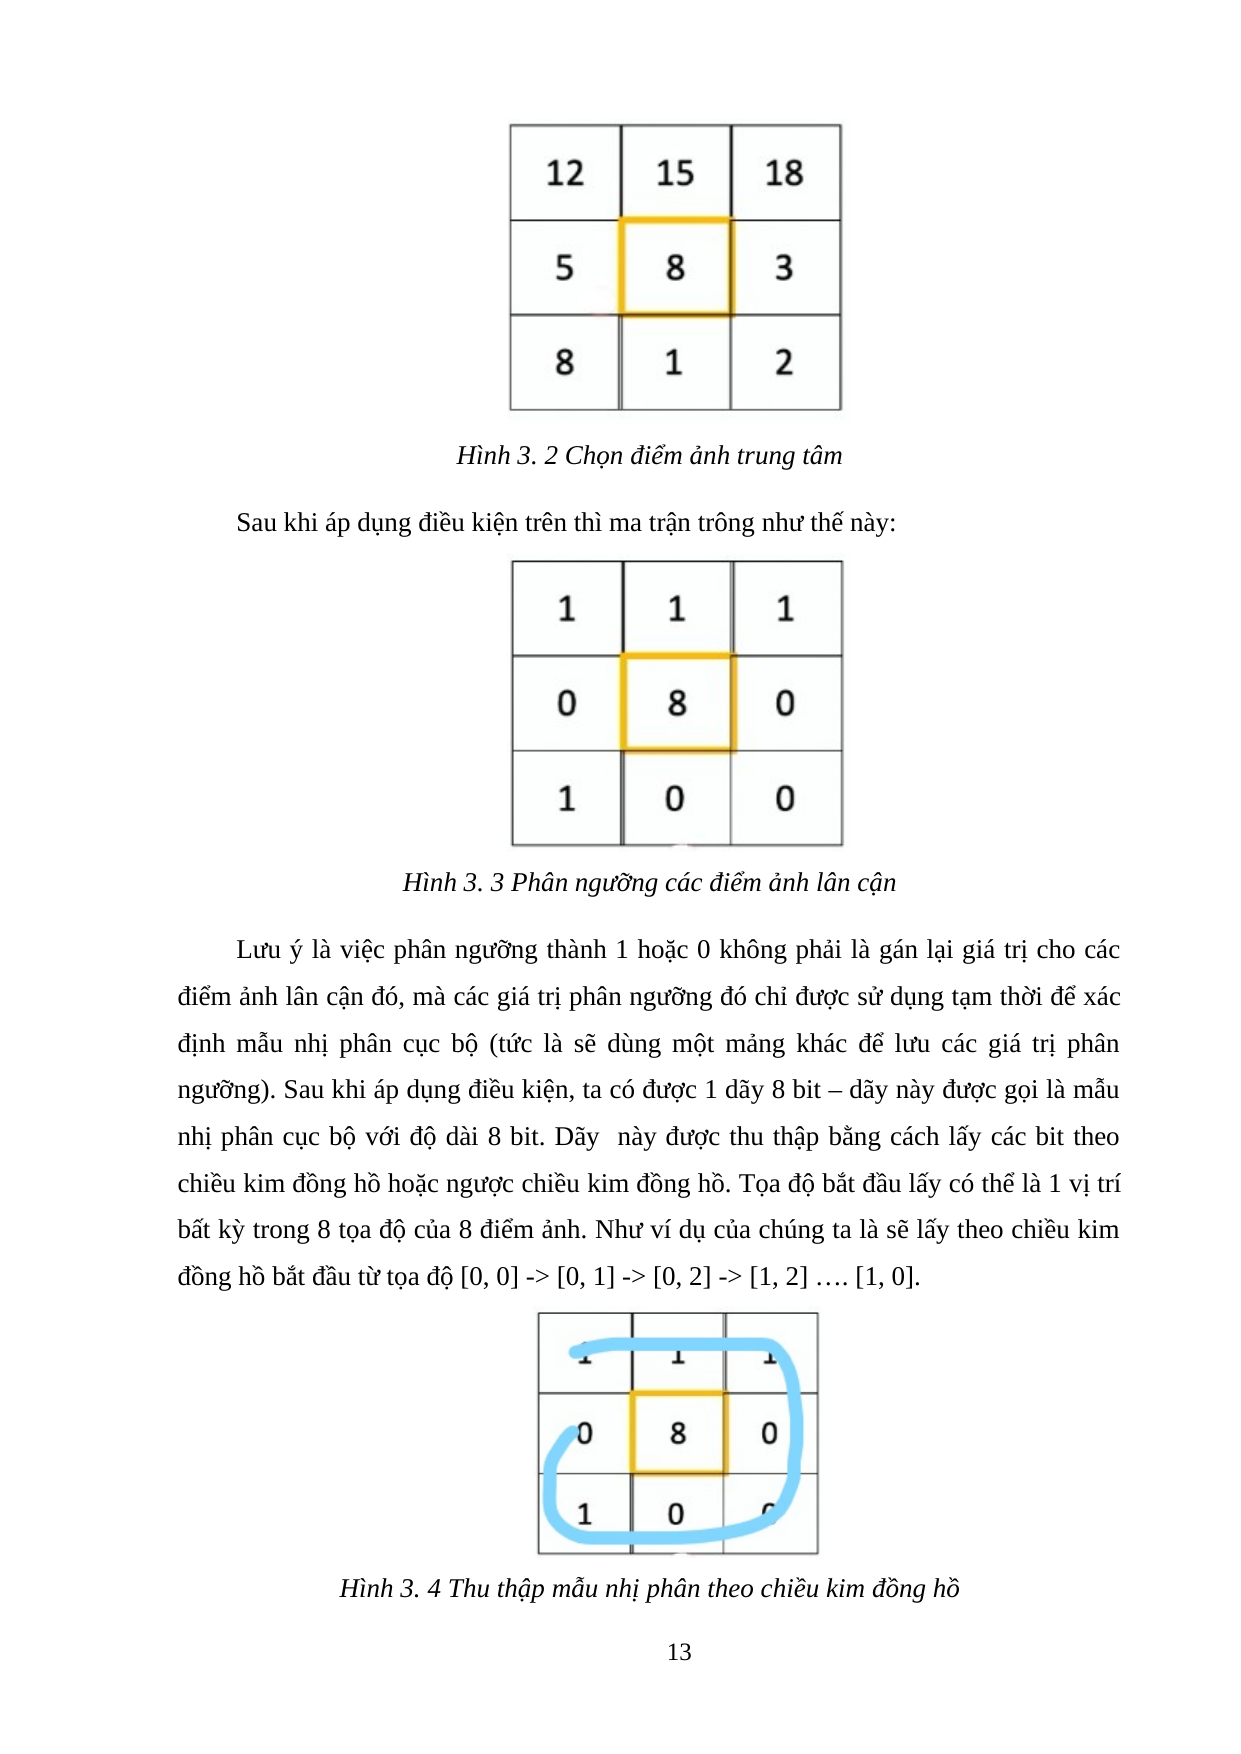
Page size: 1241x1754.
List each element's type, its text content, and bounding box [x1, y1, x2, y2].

picture [533, 1306, 826, 1558]
text Lưu ý là việc phân ngưỡng thành 1 hoặc 0 không phải là gán lại giá trị cho các điểm ảnh lân cận đó, mà các giá trị phân ngưỡng đó chỉ được sử dụng tạm thời để xác định mẫu nhị phân cục bộ (tức là sẽ dùng một mảng khác để lưu các giá trị phân ngưỡng). Sau khi áp dụng điều kiện, ta có được 1 dãy 8 bit – dãy này được gọi là mẫu nhị phân cục bộ với độ dài 8 bit. Dãy này được thu thập bằng cách lấy các bit theo chiều kim đồng hồ hoặc ngược chiều kim đồng hồ. Tọa độ bắt đầu lấy có thể là 1 vị trí bất kỳ trong 8 tọa độ của 8 điểm ảnh. Như ví dụ của chúng ta là sẽ lấy theo chiều kim đồng hồ bắt đầu từ tọa độ [0, 0] -> [0, 1] -> [0, 2] -> [1, 2] …. [1, 0]. [177, 933, 1122, 1291]
text Sau khi áp dụng điều kiện trên thì ma trận trông như thế này: [177, 507, 1122, 538]
text Hình 3. 4 Thu thập mẫu nhị phân theo chiều kim đồng hồ [177, 1572, 1122, 1603]
picture [507, 118, 852, 425]
text Hình 3. 2 Chọn điểm ảnh trung tâm [177, 439, 1122, 470]
text Hình 3. 3 Phân ngưỡng các điểm ảnh lân cận [177, 866, 1122, 897]
picture [506, 553, 852, 852]
